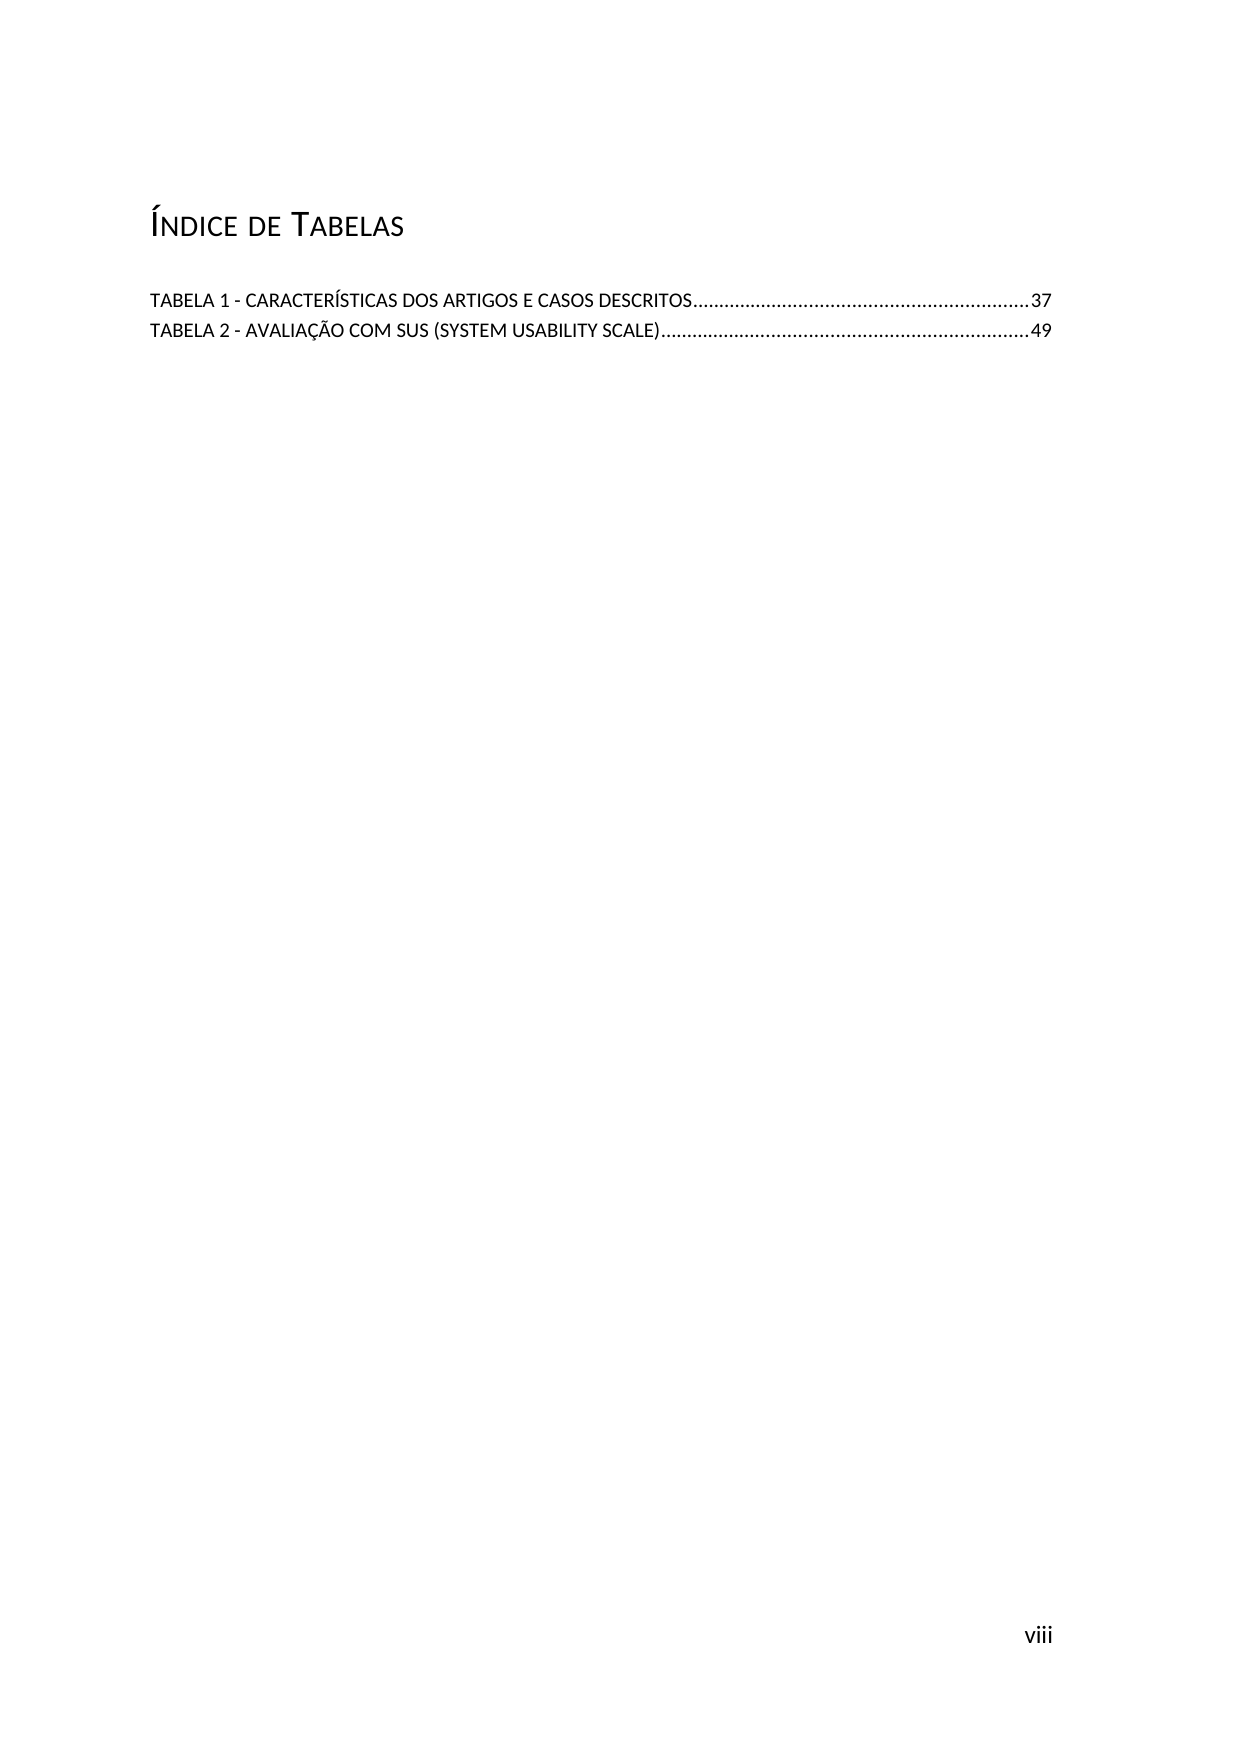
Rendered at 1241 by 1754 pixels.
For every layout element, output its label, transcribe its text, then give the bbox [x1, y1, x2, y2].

text Tabela 1 - Características dos artigos e casos descritos 37 [150, 288, 1053, 313]
text Tabela 2 - Avaliação com SUS (System Usability Scale) 49 [150, 317, 1053, 342]
subtitle Índice de Tabelas [150, 200, 1053, 246]
